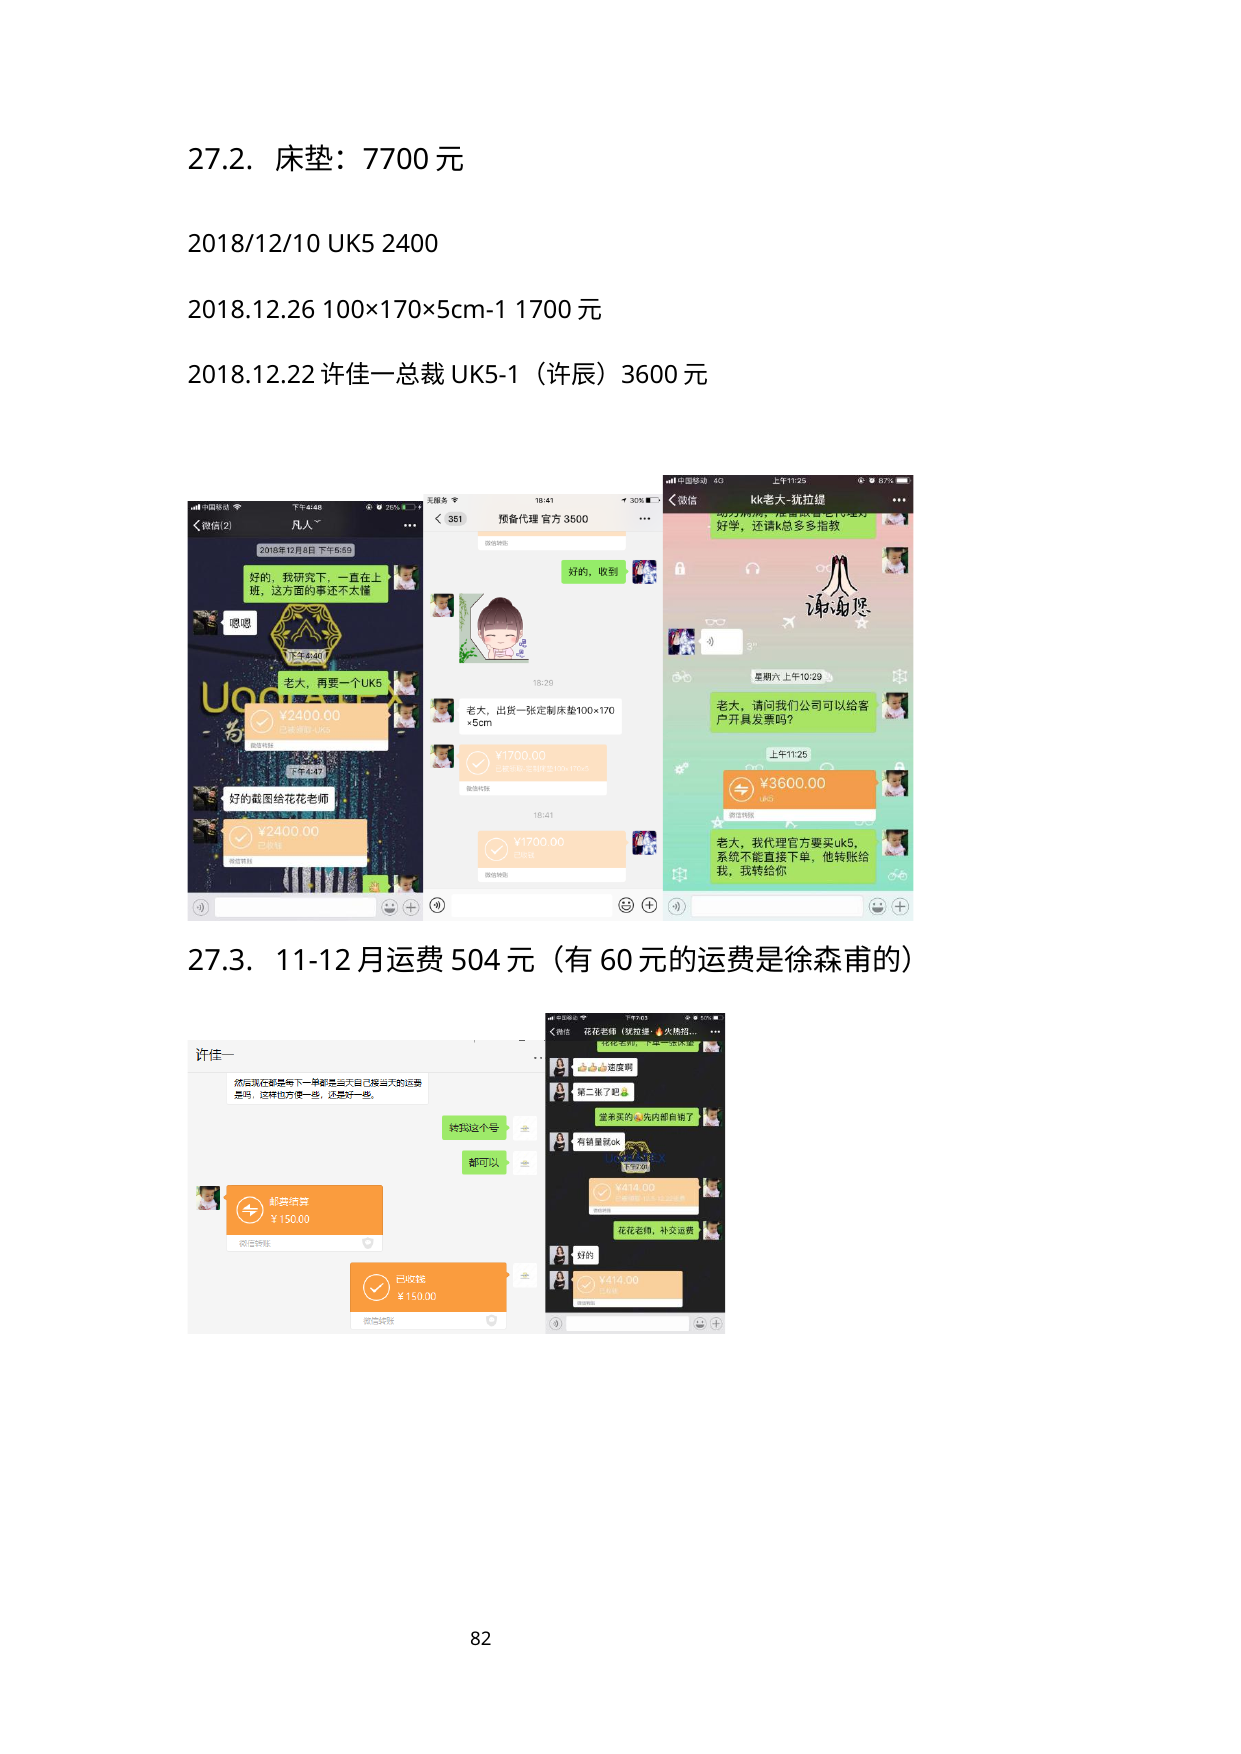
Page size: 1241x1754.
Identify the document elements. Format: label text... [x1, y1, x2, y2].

subtitle 床垫：7700元 [187, 124, 1053, 189]
picture [187, 1013, 726, 1334]
text 2018/12/10 UK5 2400 [187, 210, 1053, 275]
text 2018.12.26 100×170×5cm-1 1700元 [187, 275, 1053, 340]
picture [187, 475, 914, 921]
subtitle 11-12月运费504元（有60元的运费是徐森甫的） [187, 925, 1053, 990]
text 2018.12.22许佳一总裁UK5-1（许辰）3600元 [187, 340, 1053, 405]
